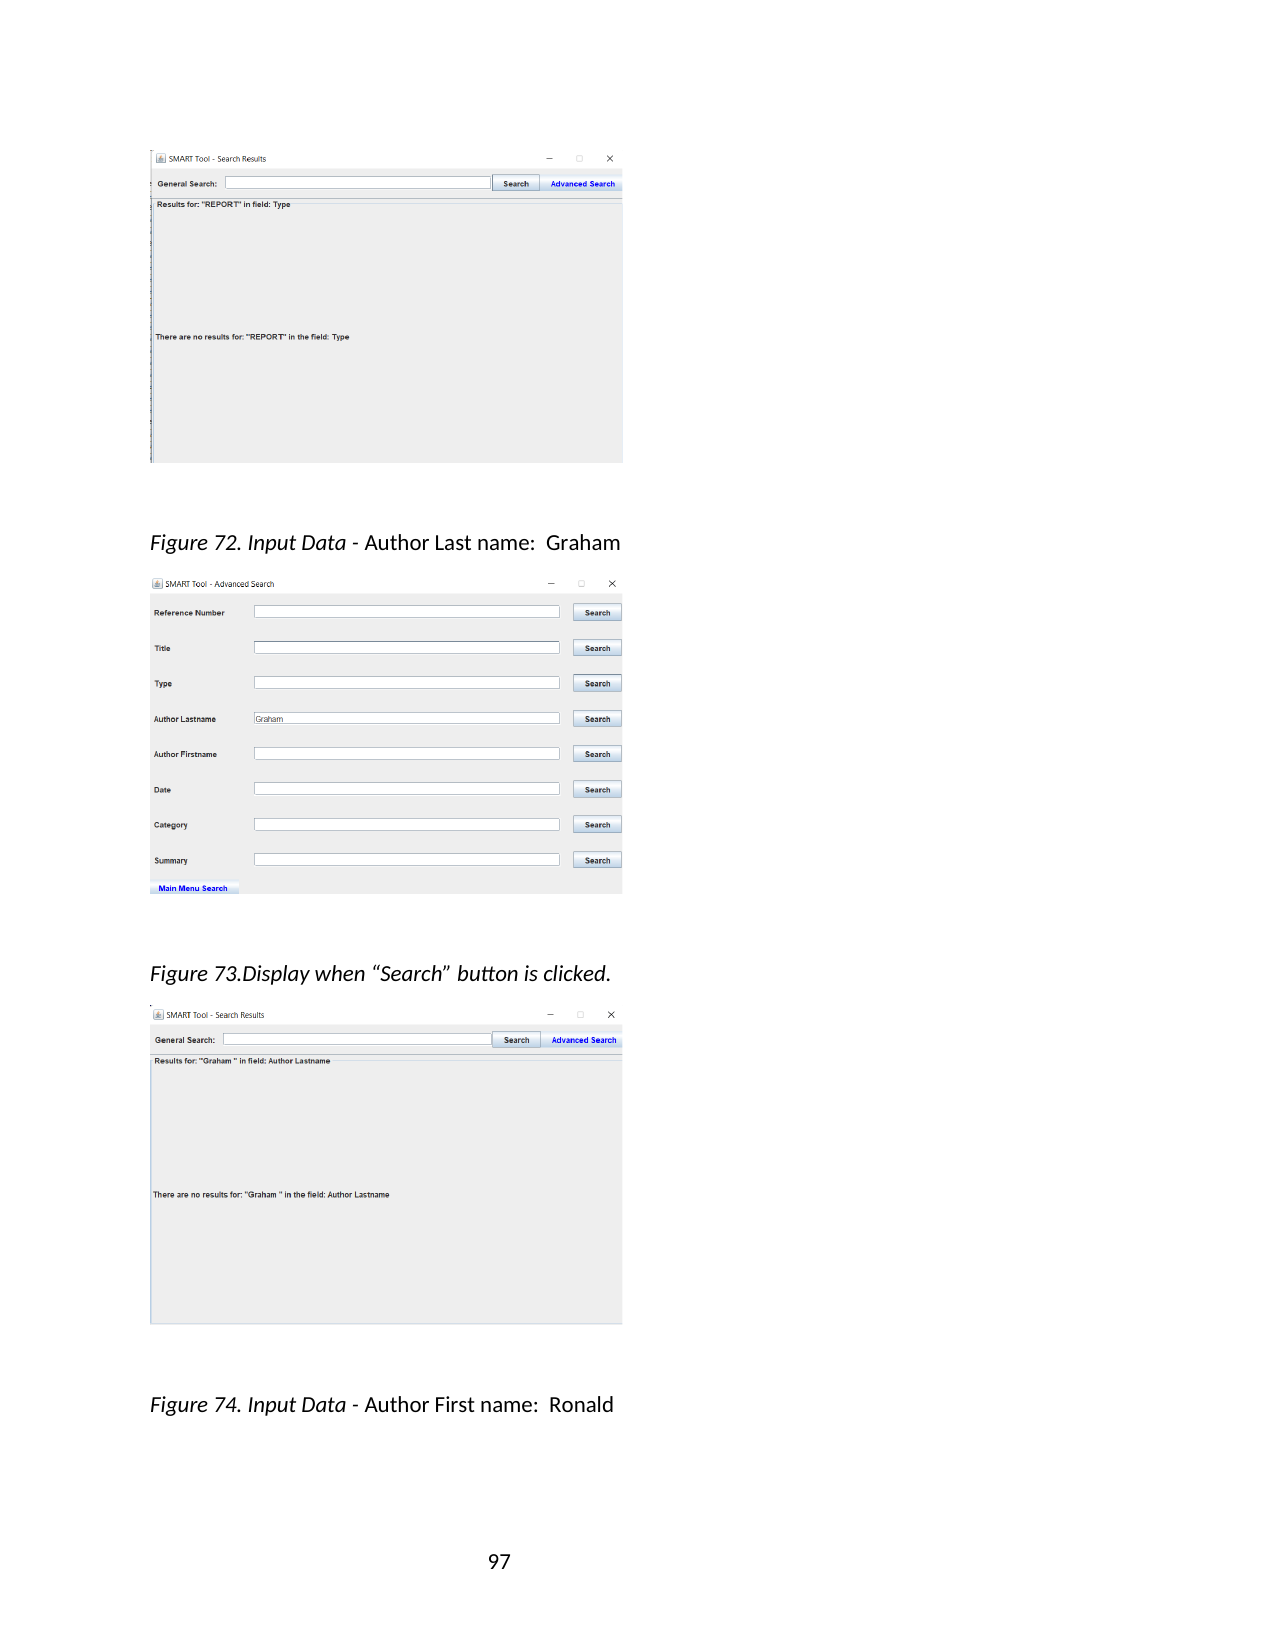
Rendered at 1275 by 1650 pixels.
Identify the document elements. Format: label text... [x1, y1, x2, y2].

picture [150, 1005, 623, 1325]
picture [150, 150, 623, 463]
text Figure 74. Input Data - Author First name: Ronald [150, 1390, 1125, 1418]
picture [150, 575, 623, 894]
text Figure 72. Input Data - Author Last name: Graham [150, 528, 1125, 556]
text Figure 73.Display when “Search” button is clicked. [150, 959, 1125, 987]
